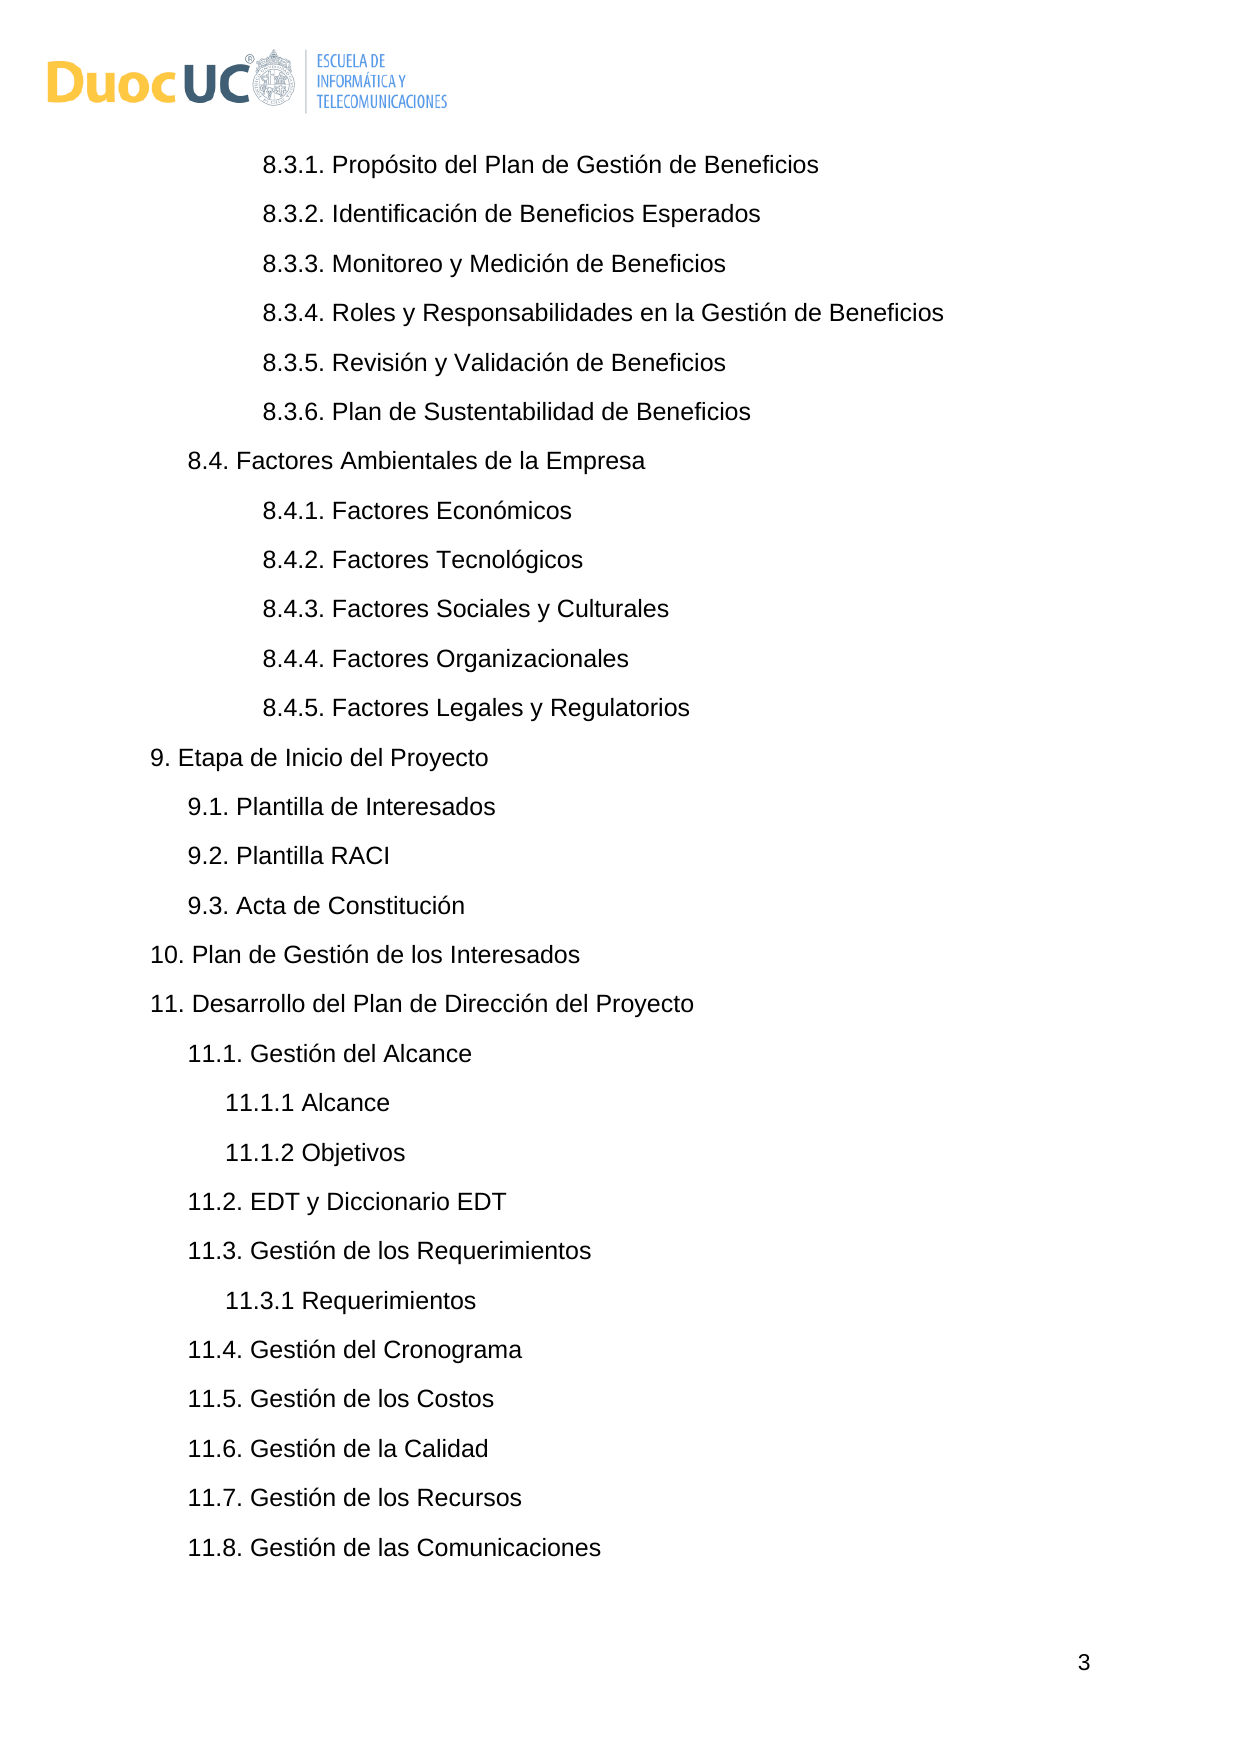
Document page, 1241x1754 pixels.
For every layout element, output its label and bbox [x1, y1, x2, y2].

picture [28, 11, 460, 150]
